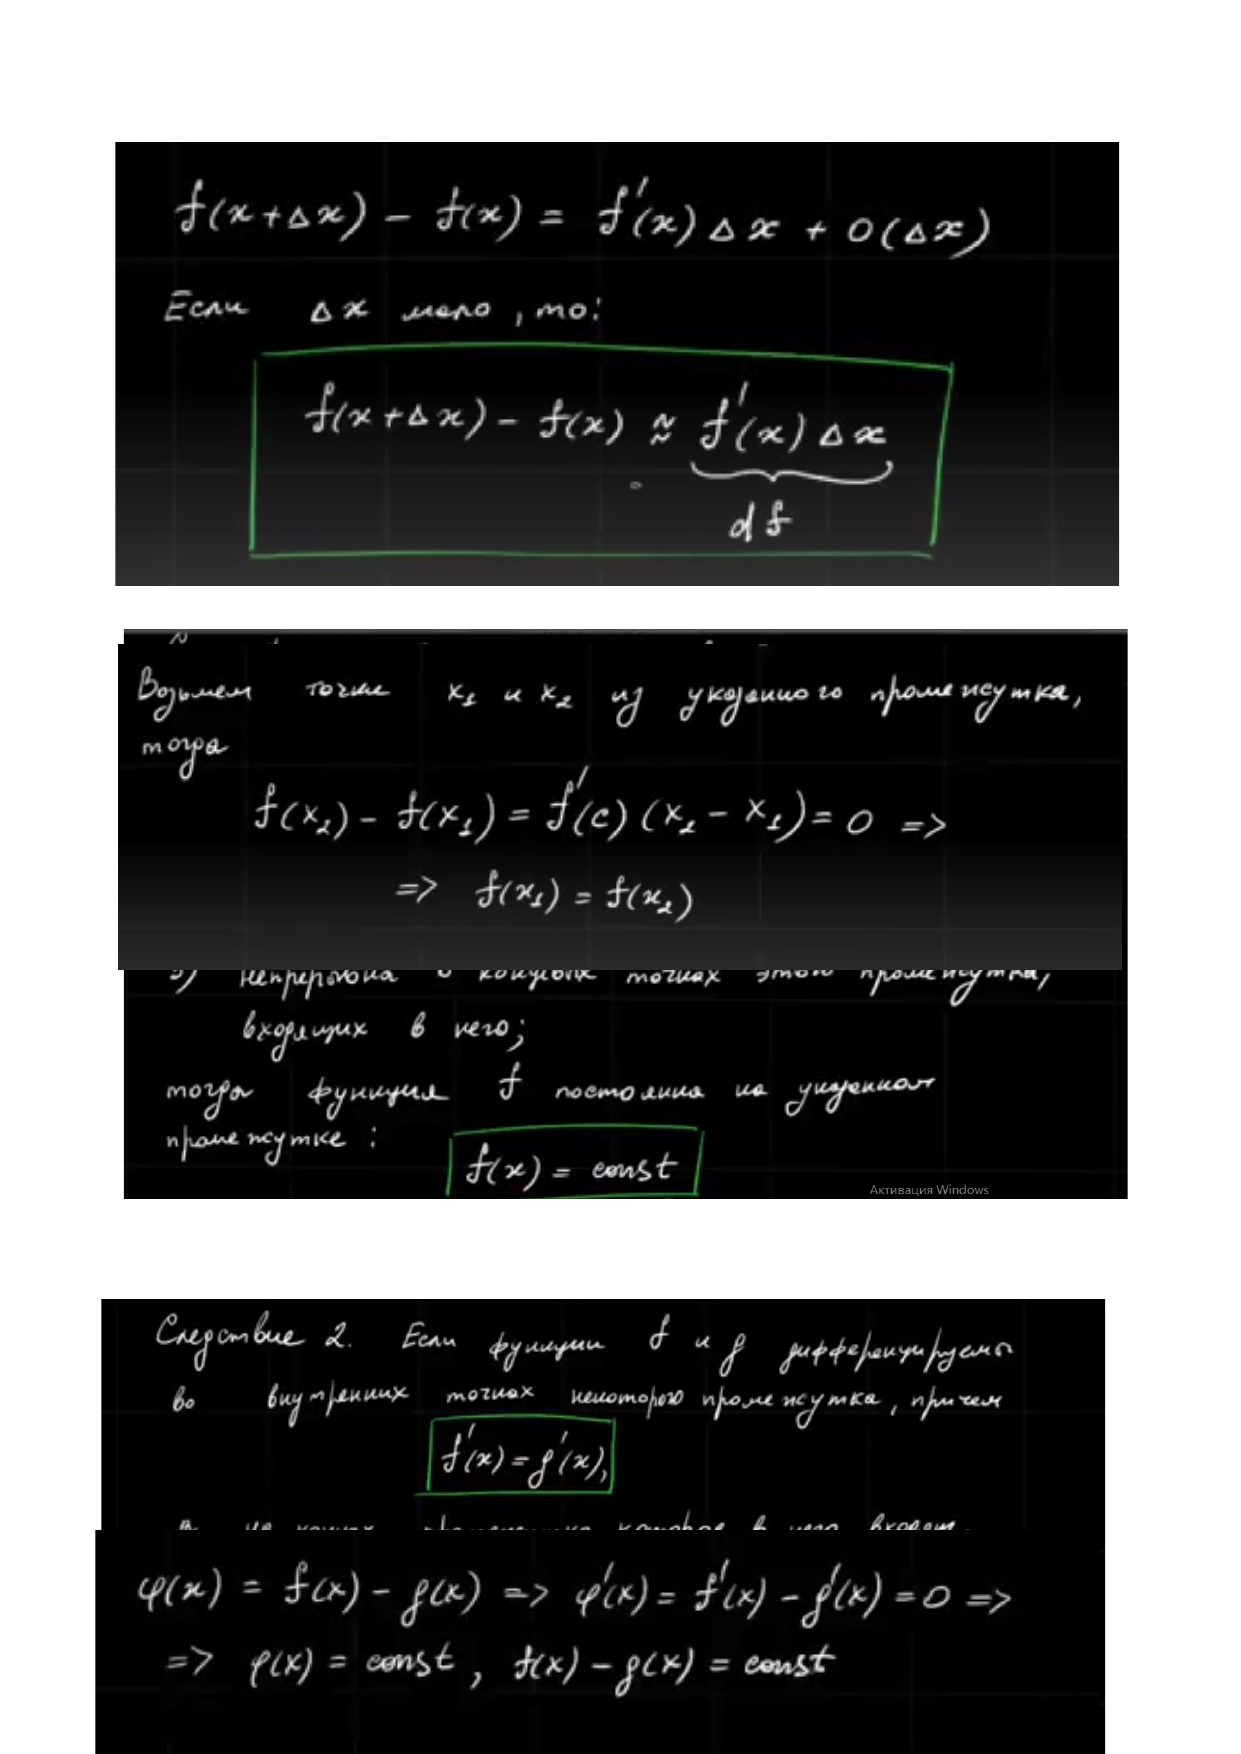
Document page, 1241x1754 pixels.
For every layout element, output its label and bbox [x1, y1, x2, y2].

picture [118, 629, 1128, 1199]
picture [115, 142, 1120, 586]
picture [95, 1299, 1105, 1754]
